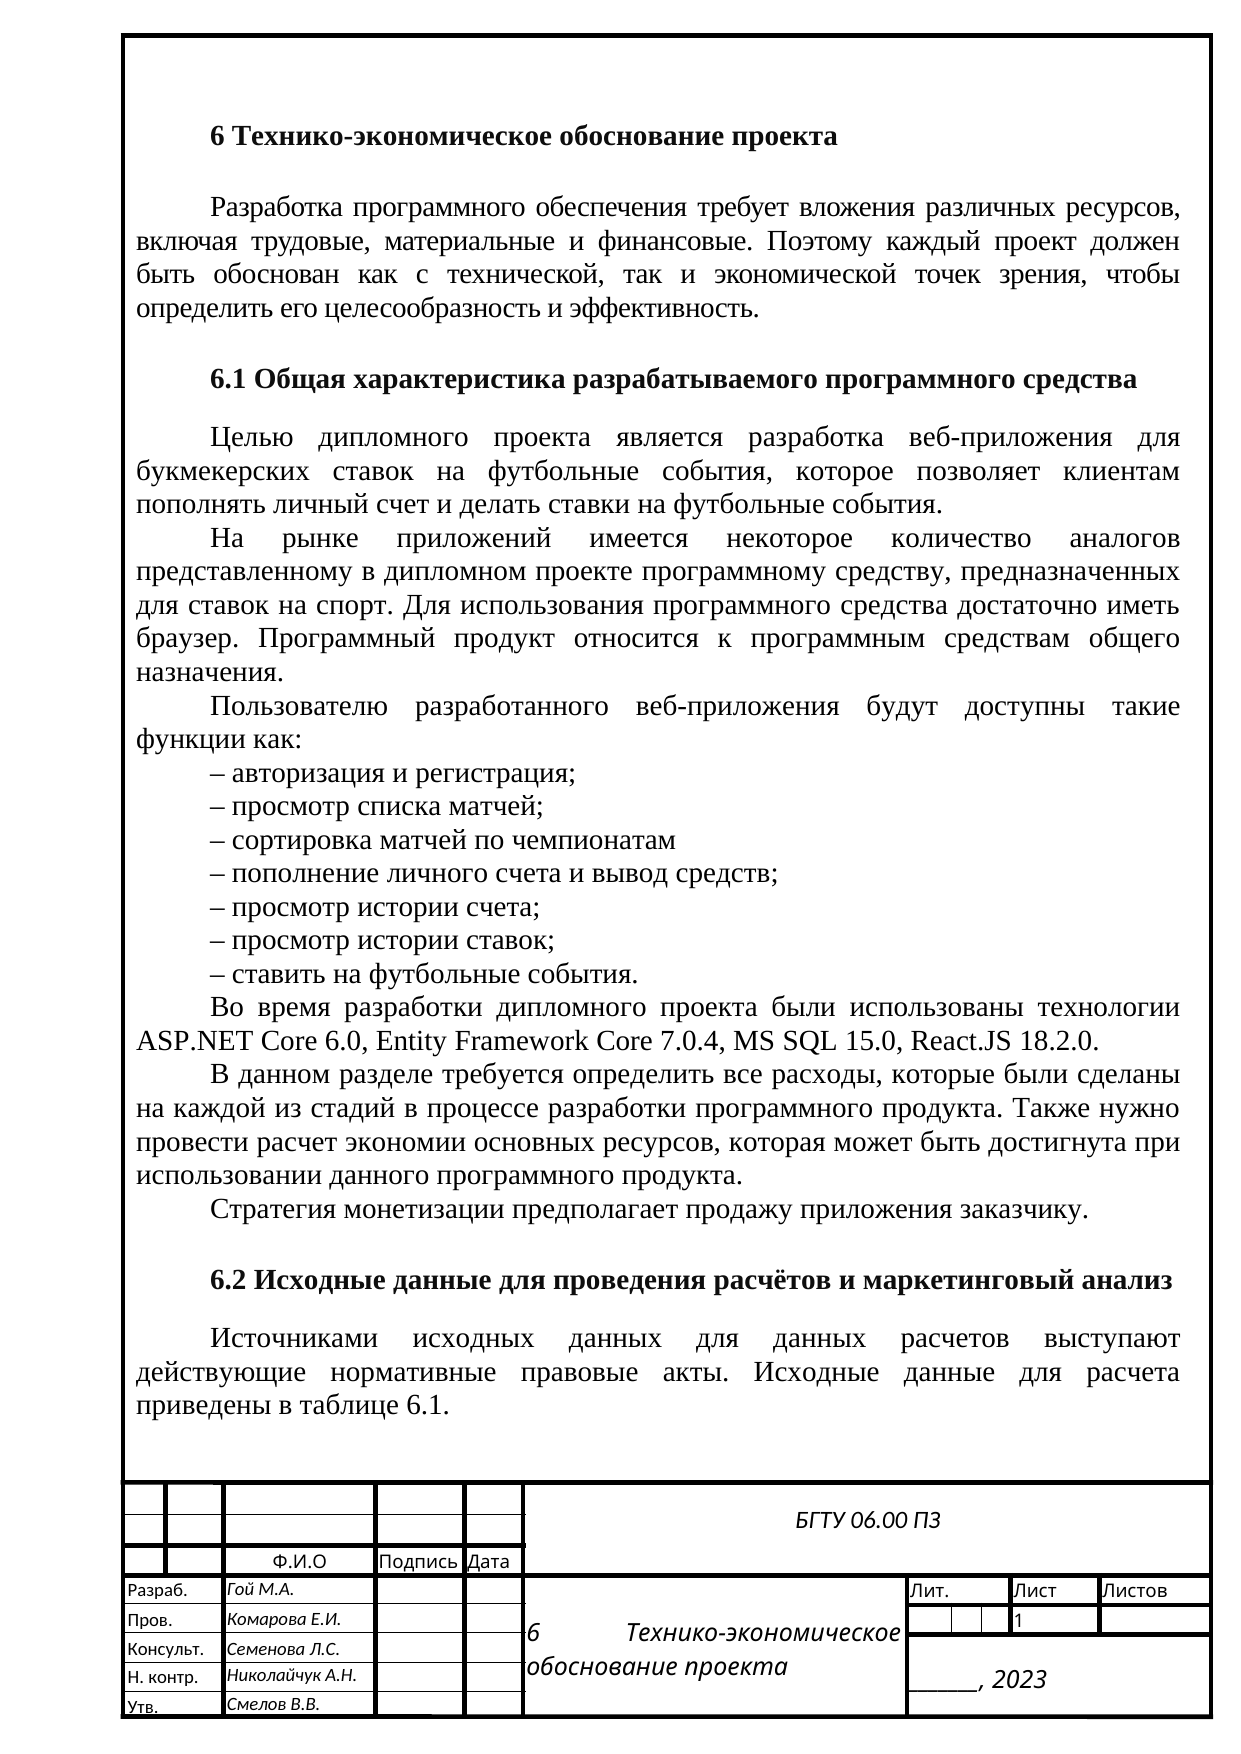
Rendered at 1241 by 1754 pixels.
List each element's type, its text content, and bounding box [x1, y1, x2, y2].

text 6.2 Исходные данные для проведения расчётов и маркетинговый анализ [136, 1262, 1181, 1295]
text просмотр истории ставок; [136, 922, 1181, 956]
text На рынке приложений имеется некоторое количество аналогов представленному в дипломном проекте программному средству, предназначенных для ставок на спорт. Для использования программного средства достаточно иметь браузер. Программный продукт относится к программным средствам общего назначения. [136, 520, 1181, 688]
text 6.1 Общая характеристика разрабатываемого программного средства [136, 361, 1181, 394]
text Разработка программного обеспечения требует вложения различных ресурсов, включая трудовые, материальные и финансовые. Поэтому каждый проект должен быть обоснован как с технической, так и экономической точек зрения, чтобы определить его целесообразность и эффективность. [136, 189, 1181, 323]
text пополнение личного счета и вывод средств; [136, 855, 1181, 889]
text В данном разделе требуется определить все расходы, которые были сделаны на каждой из стадий в процессе разработки программного продукта. Также нужно провести расчет экономии основных ресурсов, которая может быть достигнута при использовании данного программного продукта. [136, 1057, 1181, 1191]
text Пользователю разработанного веб-приложения будут доступны такие функции как: [136, 688, 1181, 755]
text Целью дипломного проекта является разработка веб-приложения для букмекерских ставок на футбольные события, которое позволяет клиентам пополнять личный счет и делать ставки на футбольные события. [136, 419, 1181, 520]
text просмотр списка матчей; [136, 788, 1181, 822]
text Стратегия монетизации предполагает продажу приложения заказчику. [136, 1191, 1181, 1224]
text сортировка матчей по чемпионатам [136, 822, 1181, 855]
text авторизация и регистрация; [136, 755, 1181, 788]
text ставить на футбольные события. [136, 956, 1181, 989]
text просмотр истории счета; [136, 889, 1181, 922]
text Источниками исходных данных для данных расчетов выступают действующие нормативные правовые акты. Исходные данные для расчета приведены в таблице 6.1. [136, 1320, 1181, 1421]
text Во время разработки дипломного проекта были использованы технологии ASP.NET Core 6.0, Entity Framework Core 7.0.4, MS SQL 15.0, React.JS 18.2.0. [136, 989, 1181, 1057]
text 6 Технико-экономическое обоснование проекта [202, 118, 1181, 152]
